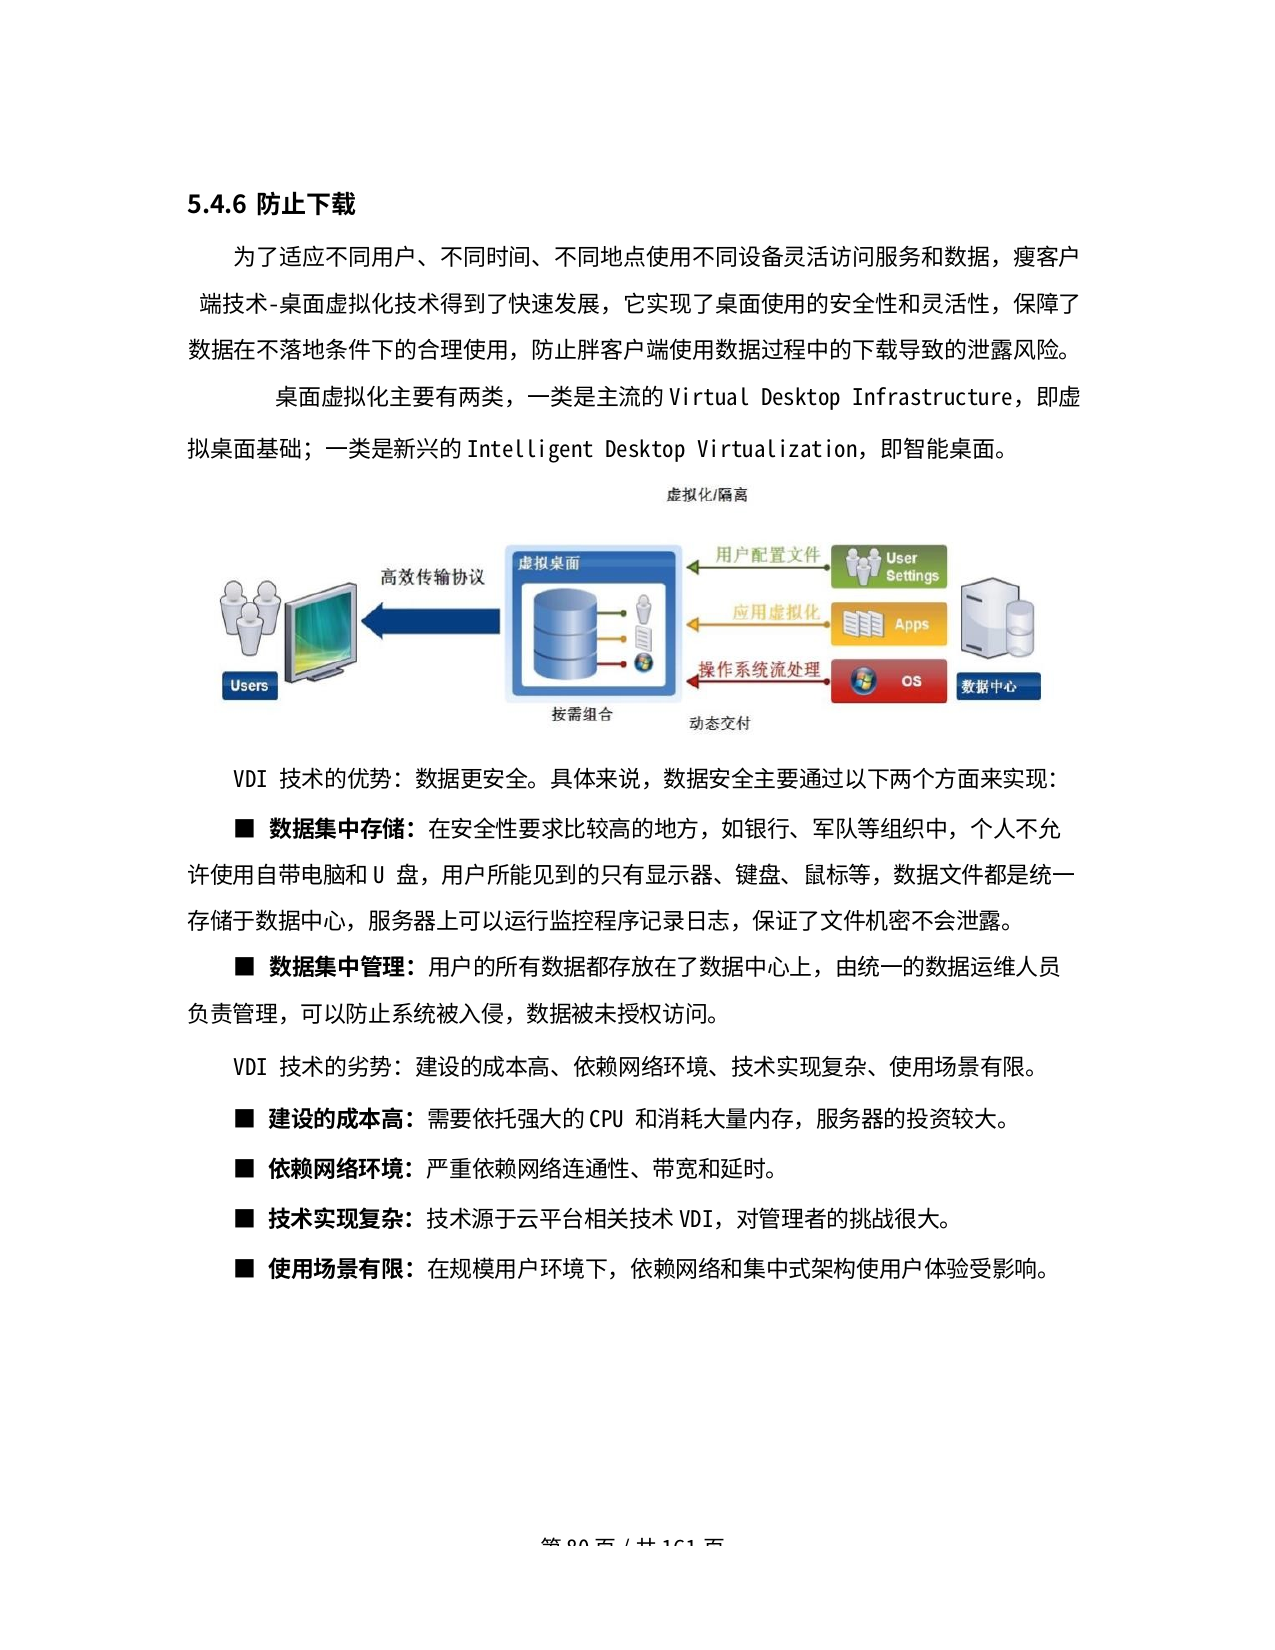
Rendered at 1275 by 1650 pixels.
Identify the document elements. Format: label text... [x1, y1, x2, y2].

picture [187, 484, 1092, 754]
list 使用场景有限：在规模用户环境下，依赖网络和集中式架构使用户体验受影响。 [233, 1251, 1110, 1284]
list 建设的成本高：需要依托强大的 CPU 和消耗大量内存，服务器的投资较大。 [233, 1101, 1110, 1134]
list 技术实现复杂：技术源于云平台相关技术 VDI，对管理者的挑战很大。 [233, 1201, 1110, 1234]
text VDI 技术的劣势：建设的成本高、依赖网络环境、技术实现复杂、使用场景有限。 [233, 1042, 1110, 1084]
list 数据集中管理：用户的所有数据都存放在了数据中心上，由统一的数据运维人员负责管理，可以防止系统被入侵，数据被未授权访问。 [187, 949, 1072, 1029]
subtitle 防止下载 [187, 184, 1110, 221]
list 数据集中存储：在安全性要求比较高的地方，如银行、军队等组织中，个人不允许使用自带电脑和 U 盘，用户所能见到的只有显示器、键盘、鼠标等，数据文件都是统一存储于数据中心，服务器上可以运行监控程序记录日志，保证了文件机密不会泄露。 [187, 811, 1083, 936]
text 为了适应不同用户、不同时间、不同地点使用不同设备灵活访问服务和数据，瘦客户端技术-桌面虚拟化技术得到了快速发展，它实现了桌面使用的安全性和灵活性，保障了数据在不落地条件下的合理使用，防止胖客户端使用数据过程中的下载导致的泄露风险。桌面虚拟化主要有两类，一类是主流的Virtual Desktop Infrastructure，即虚 [187, 239, 1082, 412]
text 拟桌面基础；一类是新兴的 Intelligent Desktop Virtualization，即智能桌面。 [187, 425, 1110, 466]
list 依赖网络环境：严重依赖网络连通性、带宽和延时。 [233, 1151, 1110, 1184]
